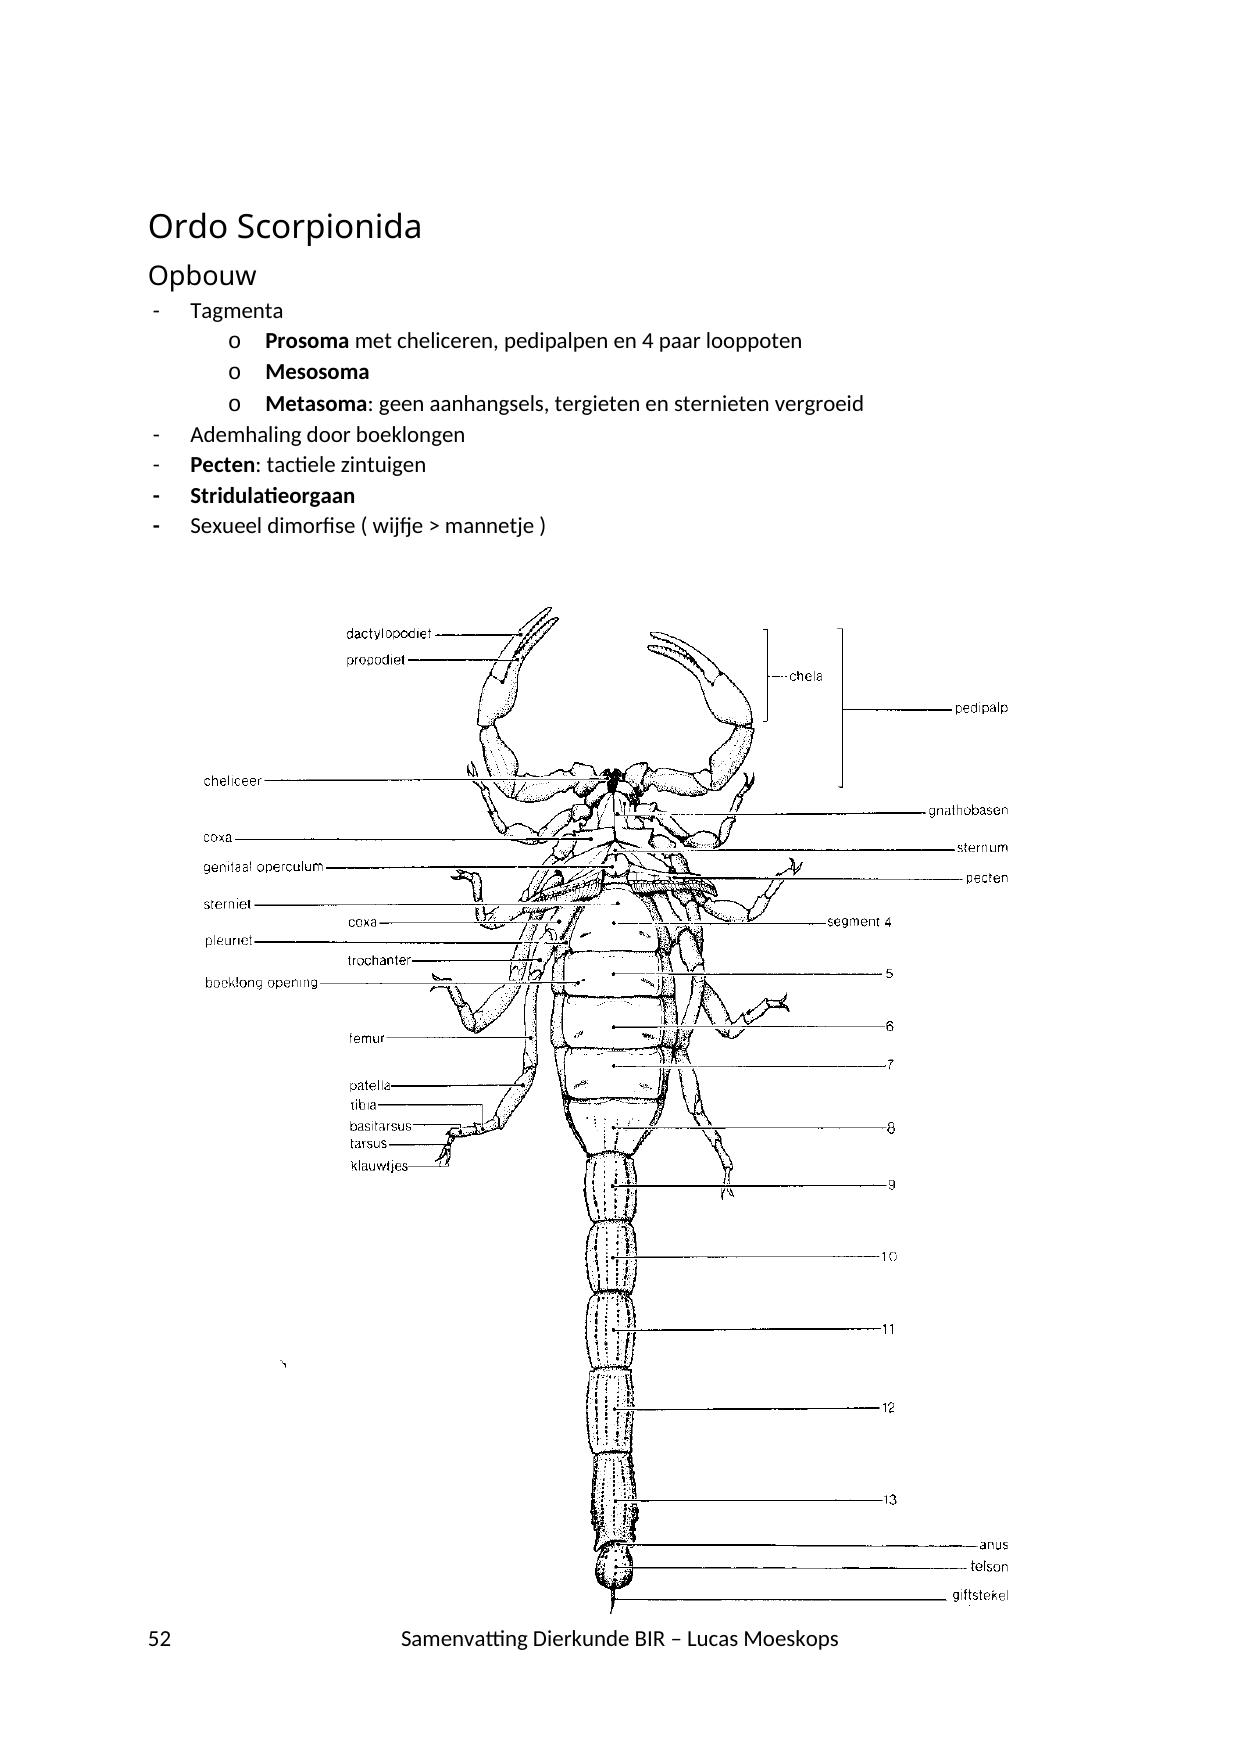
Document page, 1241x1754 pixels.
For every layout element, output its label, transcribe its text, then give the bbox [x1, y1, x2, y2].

subtitle Ordo Scorpionida [148, 203, 1093, 248]
list Ademhaling door boeklongen [153, 420, 1093, 448]
list Tagmenta [153, 296, 1093, 324]
list Sexueel dimorfise ( wijfje > mannetje ) [153, 511, 1093, 539]
list Prosoma met cheliceren, pedipalpen en 4 paar looppoten [228, 326, 1093, 355]
picture [190, 568, 1029, 1629]
list Mesosoma [228, 357, 1093, 387]
list Metasoma: geen aanhangsels, tergieten en sternieten vergroeid [228, 389, 1093, 418]
subtitle Opbouw [148, 256, 1093, 293]
list Stridulatieorgaan [153, 481, 1093, 509]
list Pecten: tactiele zintuigen [153, 451, 1093, 478]
